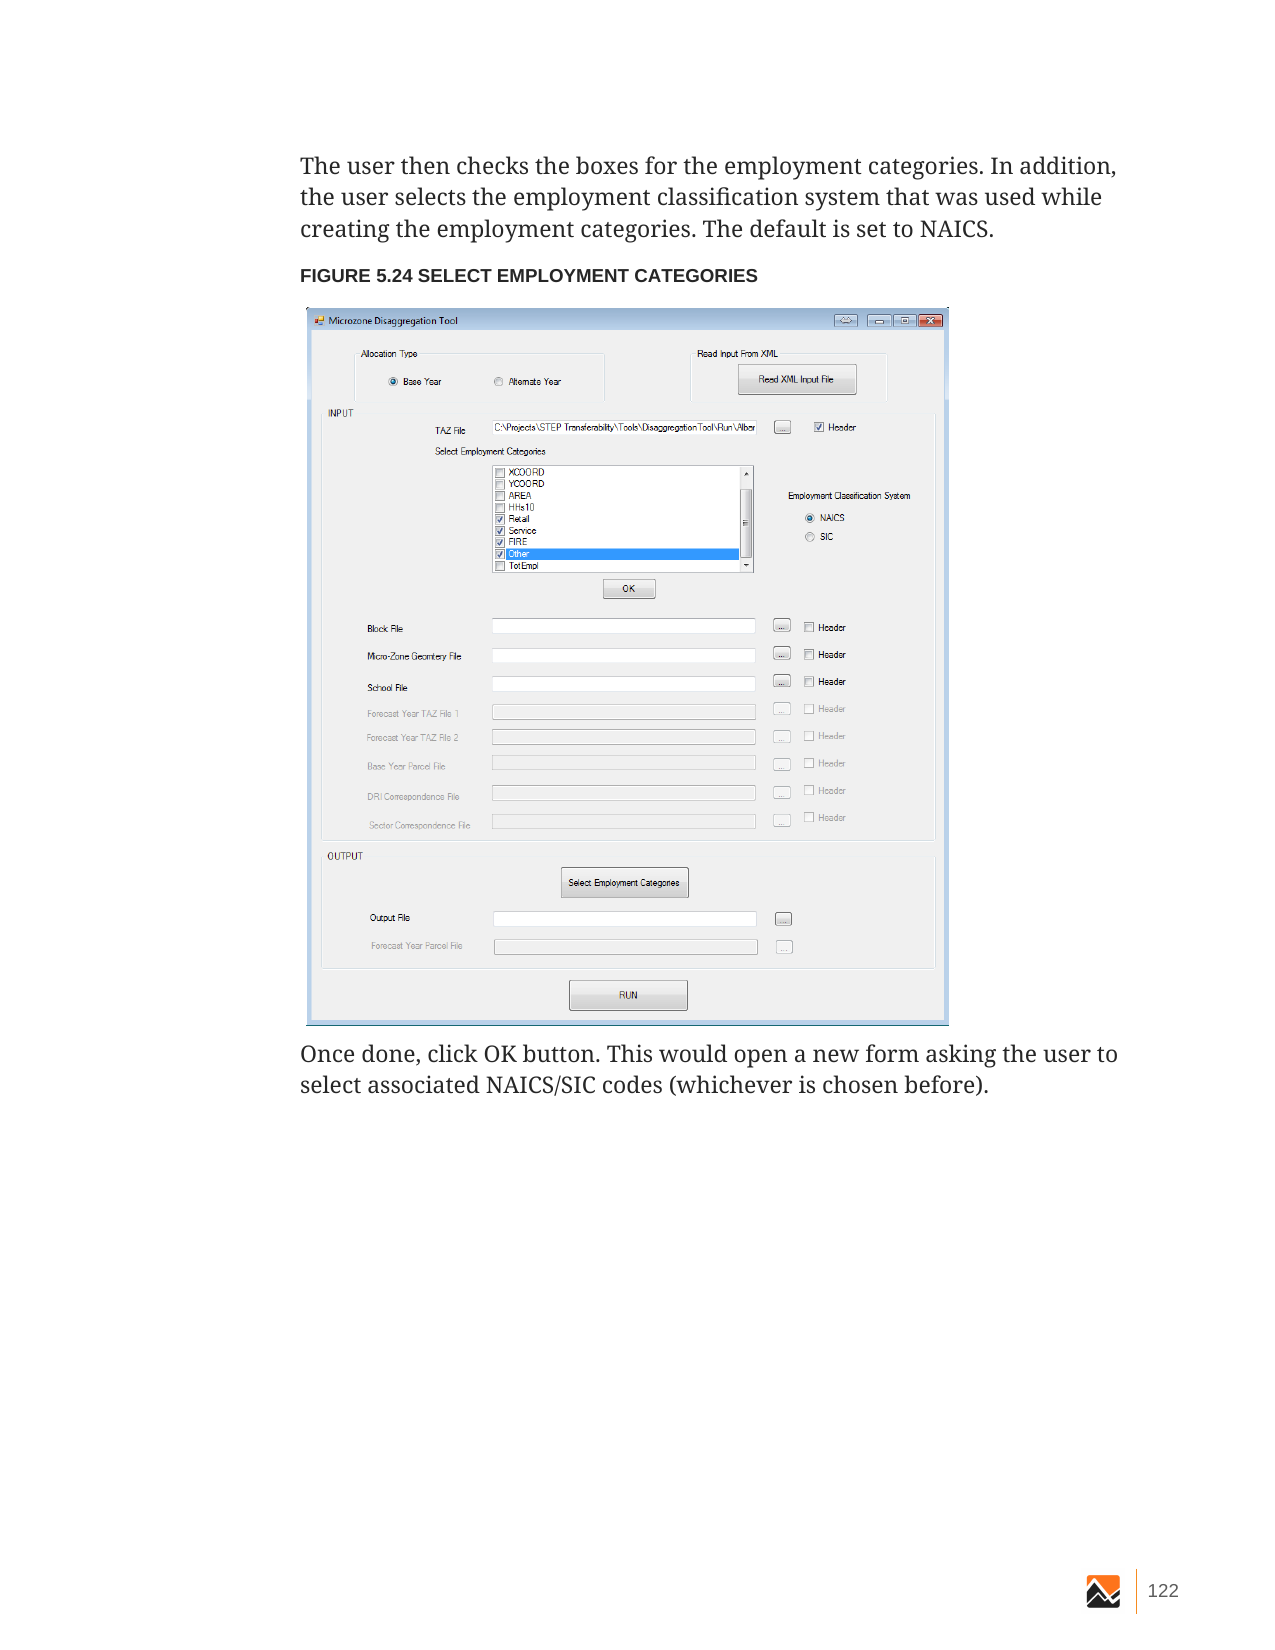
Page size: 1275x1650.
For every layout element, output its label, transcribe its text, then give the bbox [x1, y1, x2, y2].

text Once done, click OK button. This would open a new form asking the user to select associated NAICS/SIC codes (whichever is chosen before). [300, 1038, 1125, 1100]
picture [1080, 1568, 1125, 1614]
text The user then checks the boxes for the employment categories. In addition, the user selects the employment classification system that was used while creating the employment categories. The default is set to NAICS. [300, 150, 1125, 244]
picture [306, 307, 949, 1026]
